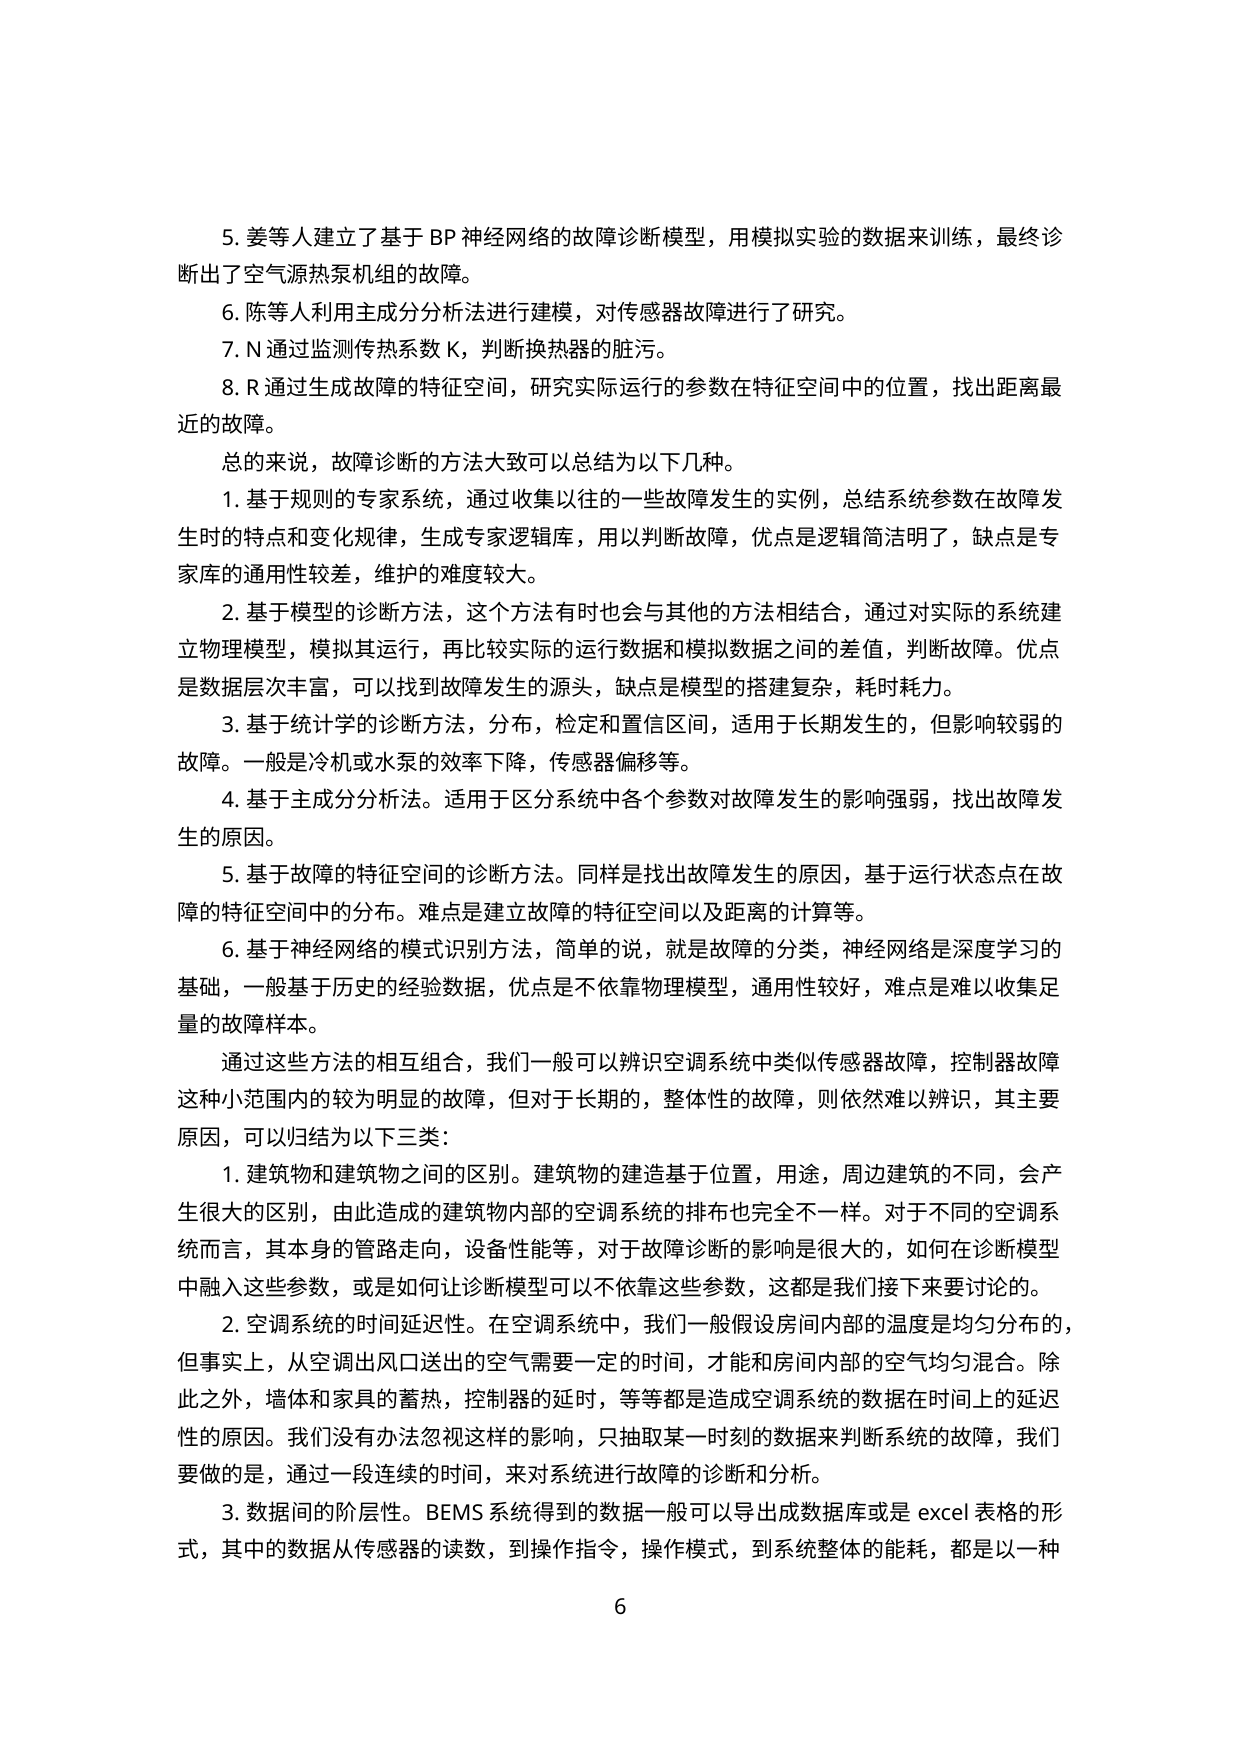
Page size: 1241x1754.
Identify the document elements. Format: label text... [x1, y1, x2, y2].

text 总的来说，故障诊断的方法大致可以总结为以下几种。 [177, 442, 1063, 479]
text 2. 基于模型的诊断方法，这个方法有时也会与其他的方法相结合，通过对实际的系统建立物理模型，模拟其运行，再比较实际的运行数据和模拟数据之间的差值，判断故障。优点是数据层次丰富，可以找到故障发生的源头，缺点是模型的搭建复杂，耗时耗力。 [177, 592, 1063, 704]
text 1. 建筑物和建筑物之间的区别。建筑物的建造基于位置，用途，周边建筑的不同，会产生很大的区别，由此造成的建筑物内部的空调系统的排布也完全不一样。对于不同的空调系统而言，其本身的管路走向，设备性能等，对于故障诊断的影响是很大的，如何在诊断模型中融入这些参数，或是如何让诊断模型可以不依靠这些参数，这都是我们接下来要讨论的。 [177, 1154, 1063, 1304]
text 通过这些方法的相互组合，我们一般可以辨识空调系统中类似传感器故障，控制器故障这种小范围内的较为明显的故障，但对于长期的，整体性的故障，则依然难以辨识，其主要原因，可以归结为以下三类： [177, 1042, 1063, 1154]
text 8. R通过生成故障的特征空间，研究实际运行的参数在特征空间中的位置，找出距离最近的故障。 [177, 367, 1063, 442]
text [177, 1492, 1063, 1567]
text 5. 基于故障的特征空间的诊断方法。同样是找出故障发生的原因，基于运行状态点在故障的特征空间中的分布。难点是建立故障的特征空间以及距离的计算等。 [177, 854, 1063, 929]
text 6. 基于神经网络的模式识别方法，简单的说，就是故障的分类，神经网络是深度学习的基础，一般基于历史的经验数据，优点是不依靠物理模型，通用性较好，难点是难以收集足量的故障样本。 [177, 929, 1063, 1042]
text 1. 基于规则的专家系统，通过收集以往的一些故障发生的实例，总结系统参数在故障发生时的特点和变化规律，生成专家逻辑库，用以判断故障，优点是逻辑简洁明了，缺点是专家库的通用性较差，维护的难度较大。 [177, 479, 1063, 592]
text 4. 基于主成分分析法。适用于区分系统中各个参数对故障发生的影响强弱，找出故障发生的原因。 [177, 779, 1063, 854]
text 6. 陈等人利用主成分分析法进行建模，对传感器故障进行了研究。 [177, 292, 1063, 329]
text 2. 空调系统的时间延迟性。在空调系统中，我们一般假设房间内部的温度是均匀分布的，但事实上，从空调出风口送出的空气需要一定的时间，才能和房间内部的空气均匀混合。除此之外，墙体和家具的蓄热，控制器的延时，等等都是造成空调系统的数据在时间上的延迟性的原因。我们没有办法忽视这样的影响，只抽取某一时刻的数据来判断系统的故障，我们要做的是，通过一段连续的时间，来对系统进行故障的诊断和分析。 [177, 1304, 1063, 1492]
text 7. N通过监测传热系数K，判断换热器的脏污。 [177, 329, 1063, 367]
text 5. 姜等人建立了基于BP神经网络的故障诊断模型，用模拟实验的数据来训练，最终诊断出了空气源热泵机组的故障。 [177, 217, 1063, 292]
text 3. 基于统计学的诊断方法，分布，检定和置信区间，适用于长期发生的，但影响较弱的故障。一般是冷机或水泵的效率下降，传感器偏移等。 [177, 704, 1063, 779]
